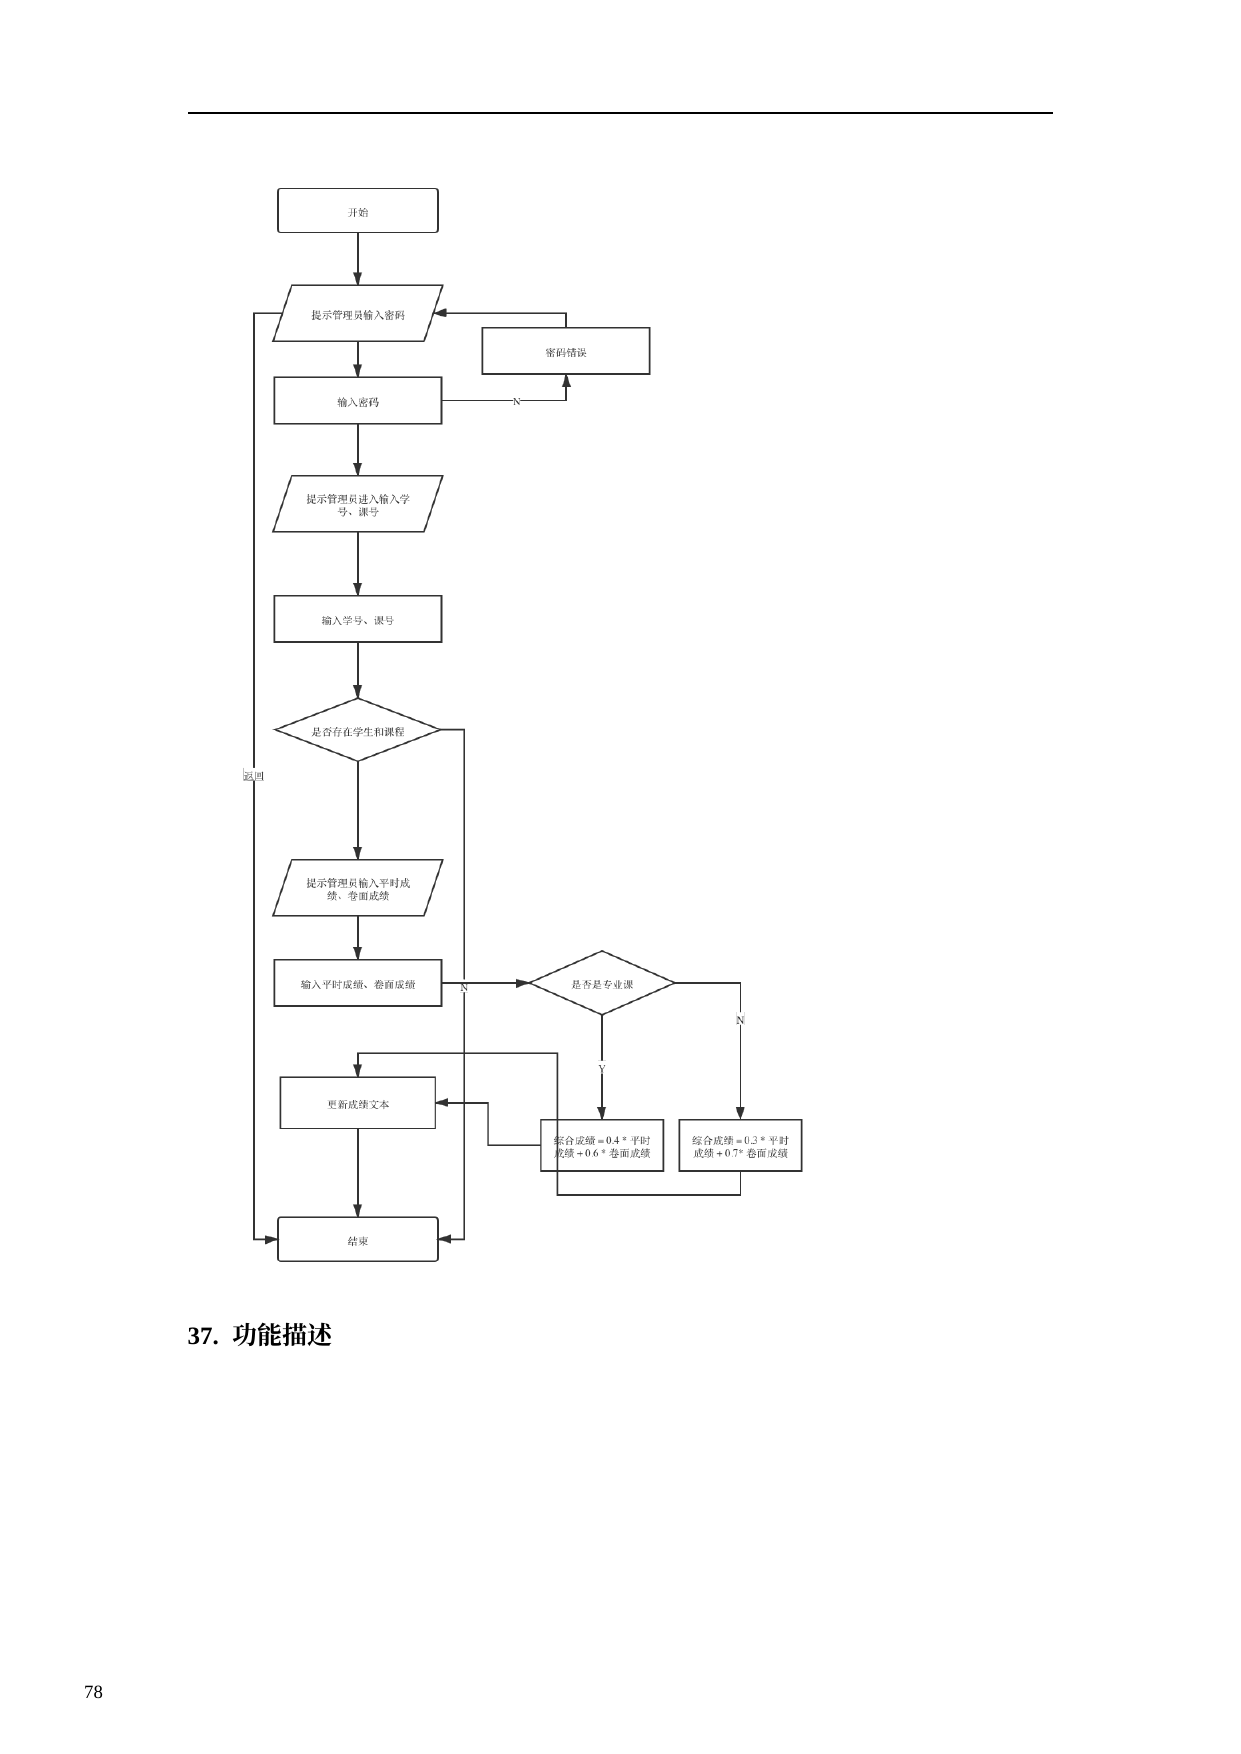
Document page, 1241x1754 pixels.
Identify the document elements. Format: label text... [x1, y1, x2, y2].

picture [231, 168, 821, 1281]
list 功能描述 [187, 1318, 1053, 1352]
